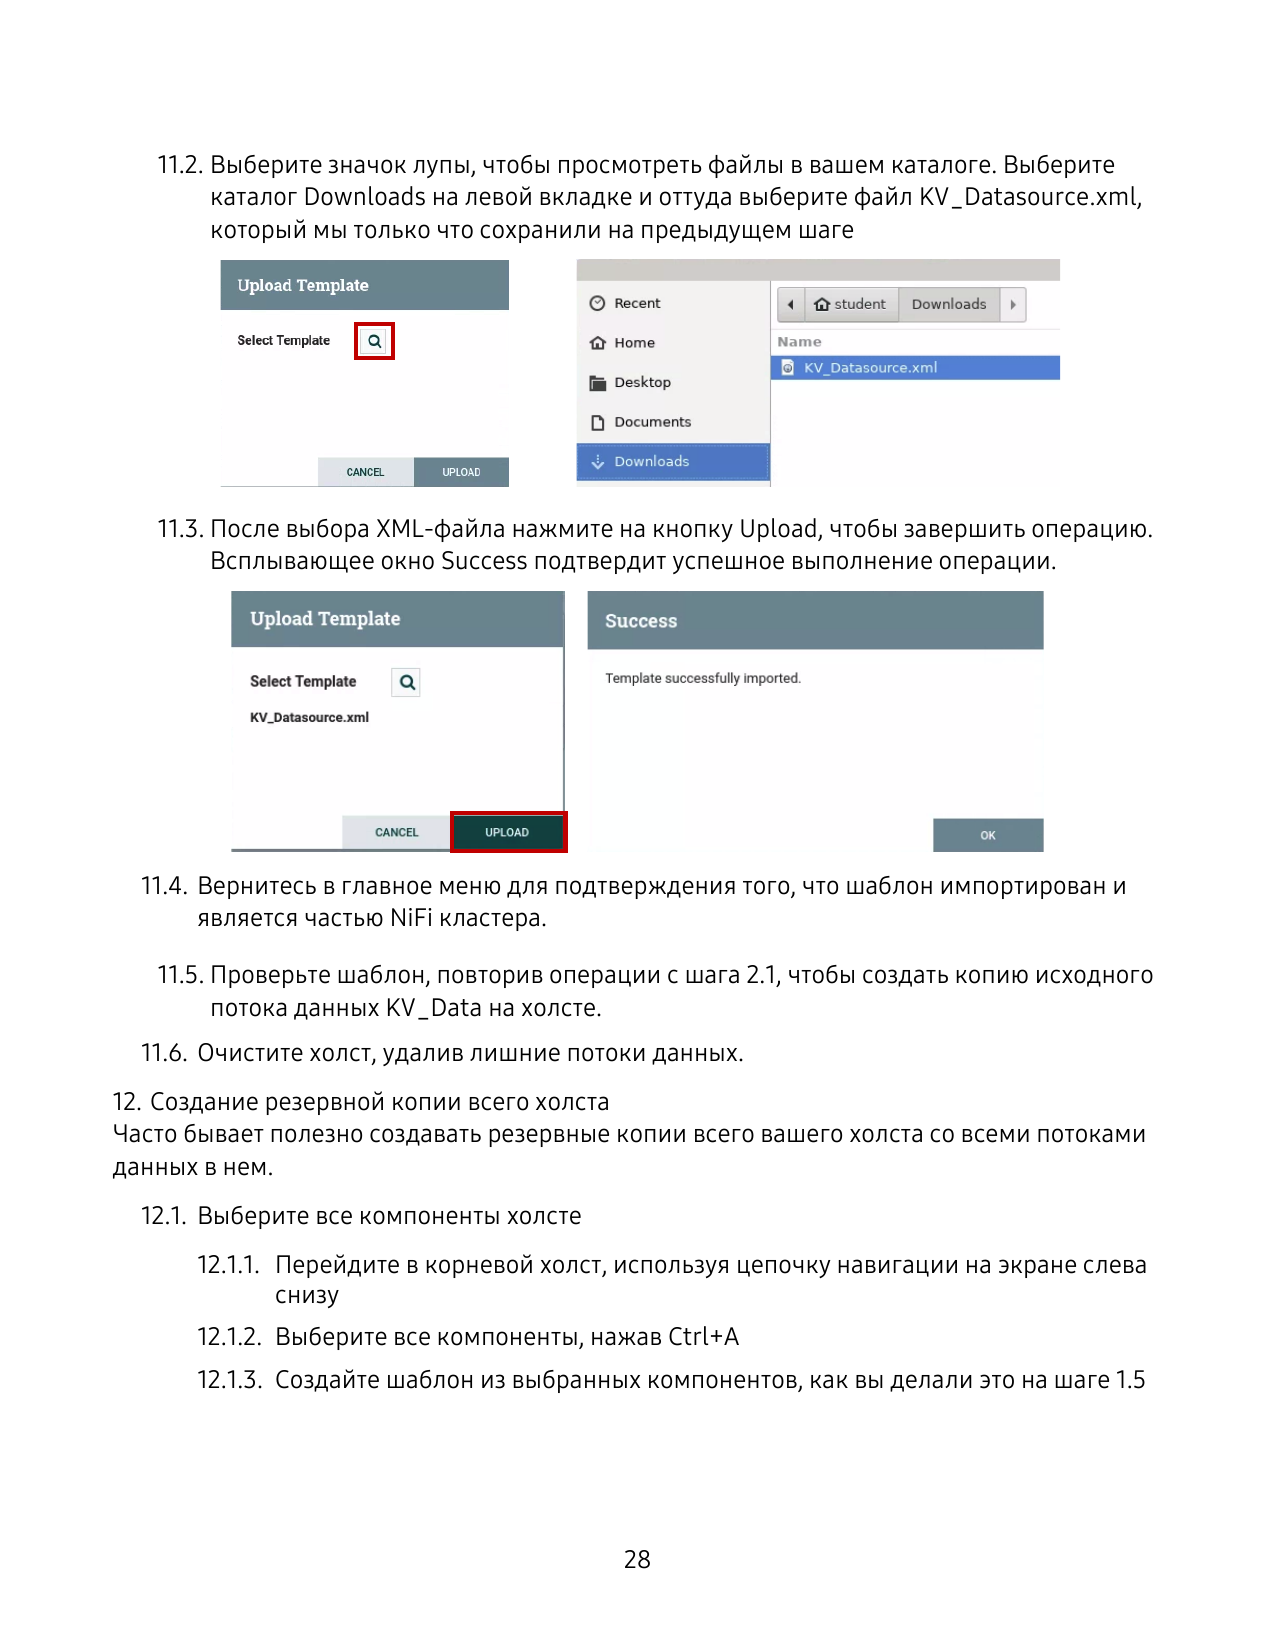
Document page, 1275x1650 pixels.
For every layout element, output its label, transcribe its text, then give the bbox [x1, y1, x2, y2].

text Часто бывает полезно создавать резервные копии всего вашего холста со всеми потоками данных в нем. [112, 1119, 1162, 1182]
list Выберите все компоненты холсте [141, 1201, 1162, 1231]
picture [220, 260, 509, 487]
list Очистите холст, удалив лишние потоки данных. [141, 1038, 1162, 1068]
list Создание резервной копии всего холста [112, 1087, 1162, 1117]
subtitle После выбора XML-файла нажмите на кнопку Upload, чтобы завершить операцию. Всплывающее окно Success подтвердит успешное выполнение операции. [157, 514, 1162, 577]
list Перейдите в корневой холст, используя цепочку навигации на экране слева снизу [197, 1250, 1162, 1310]
list Выберите все компоненты, нажав Ctrl+A [197, 1322, 1162, 1352]
picture [587, 591, 1044, 852]
picture [576, 259, 1060, 487]
subtitle Проверьте шаблон, повторив операции с шага 2.1, чтобы создать копию исходного потока данных KV_Data на холсте. [157, 961, 1162, 1023]
subtitle Выберите значок лупы, чтобы просмотреть файлы в вашем каталоге. Выберите каталог Downloads на левой вкладке и оттуда выберите файл KV_Datasource.xml, который мы только что сохранили на предыдущем шаге [157, 150, 1162, 245]
list Создайте шаблон из выбранных компонентов, как вы делали это на шаге 1.5 [197, 1365, 1162, 1395]
picture [231, 591, 565, 852]
list Вернитесь в главное меню для подтверждения того, что шаблон импортирован и является частью NiFi кластера. [141, 871, 1162, 933]
picture [454, 815, 563, 849]
